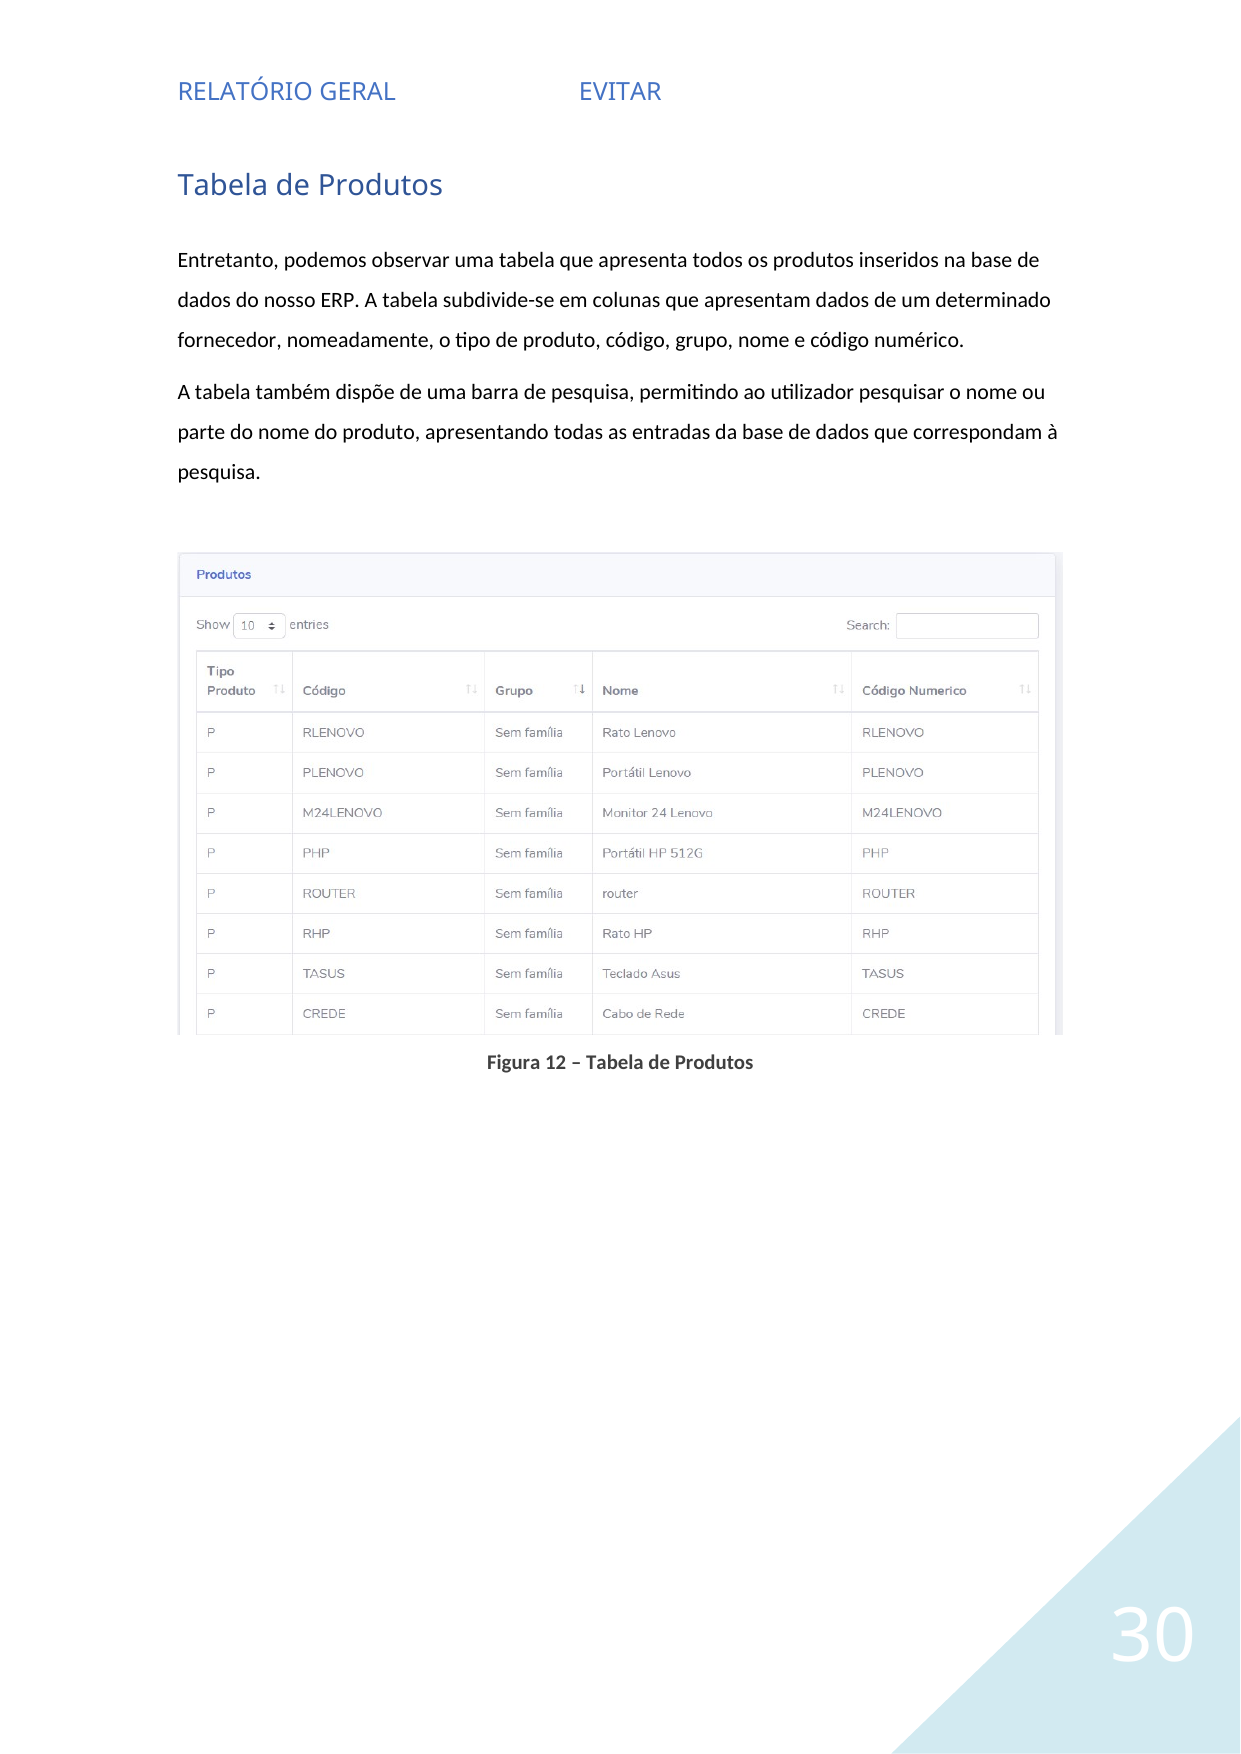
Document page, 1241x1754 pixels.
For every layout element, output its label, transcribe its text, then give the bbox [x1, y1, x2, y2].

text Entretanto, podemos observar uma tabela que apresenta todos os produtos inseridos na base de dados do nosso ERP. A tabela subdivide-se em colunas que apresentam dados de um determinado fornecedor, nomeadamente, o tipo de produto, código, grupo, nome e código numérico. [177, 246, 1063, 352]
text A tabela também dispõe de uma barra de pesquisa, permitindo ao utilizador pesquisar o nome ou parte do nome do produto, apresentando todas as entradas da base de dados que correspondam à pesquisa. [177, 378, 1063, 485]
picture [177, 552, 1063, 1035]
subtitle Tabela de Produtos [177, 164, 1063, 204]
text Figura 12 – Tabela de Produtos [177, 1049, 1063, 1075]
